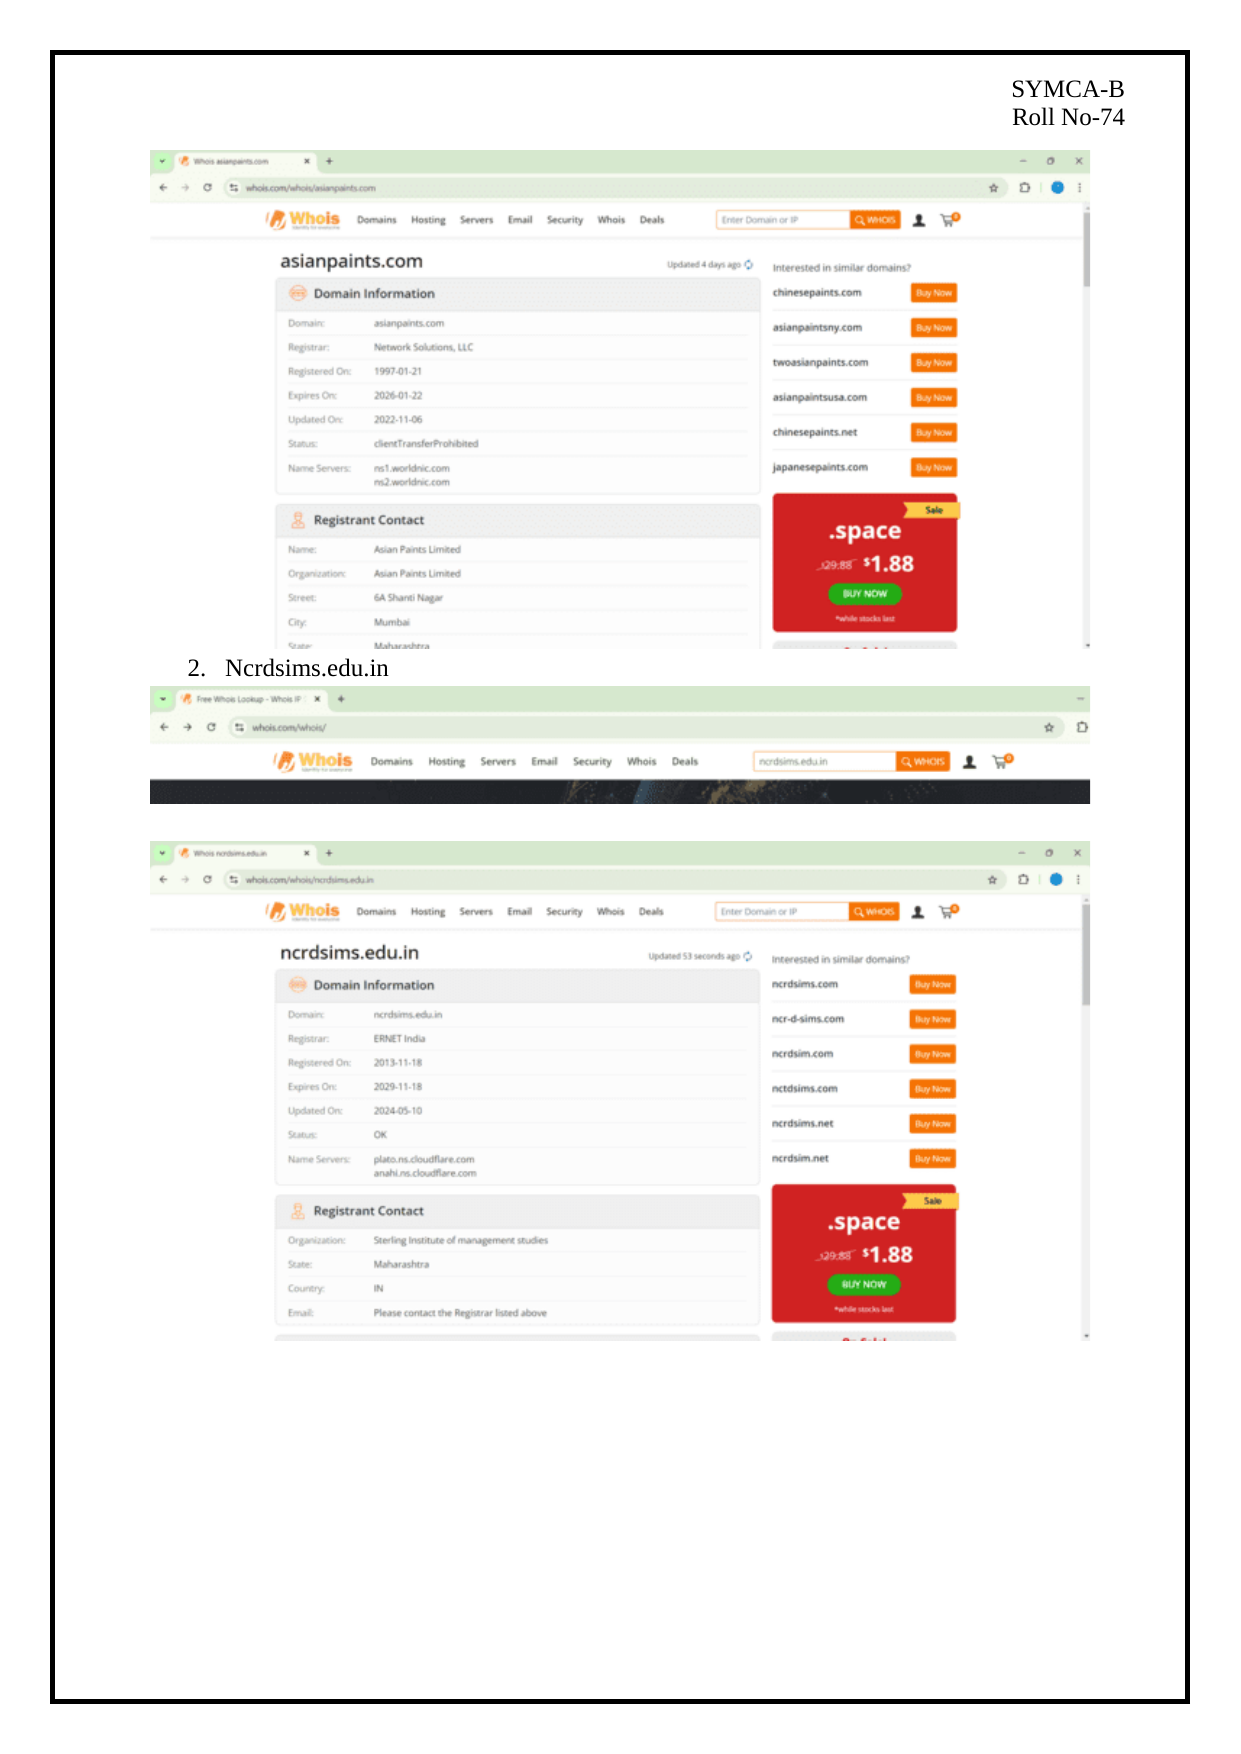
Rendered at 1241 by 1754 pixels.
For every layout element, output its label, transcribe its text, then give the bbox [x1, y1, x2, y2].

list Ncrdsims.edu.in [187, 653, 1090, 682]
picture [150, 686, 1091, 804]
picture [150, 150, 1091, 649]
picture [150, 841, 1091, 1341]
